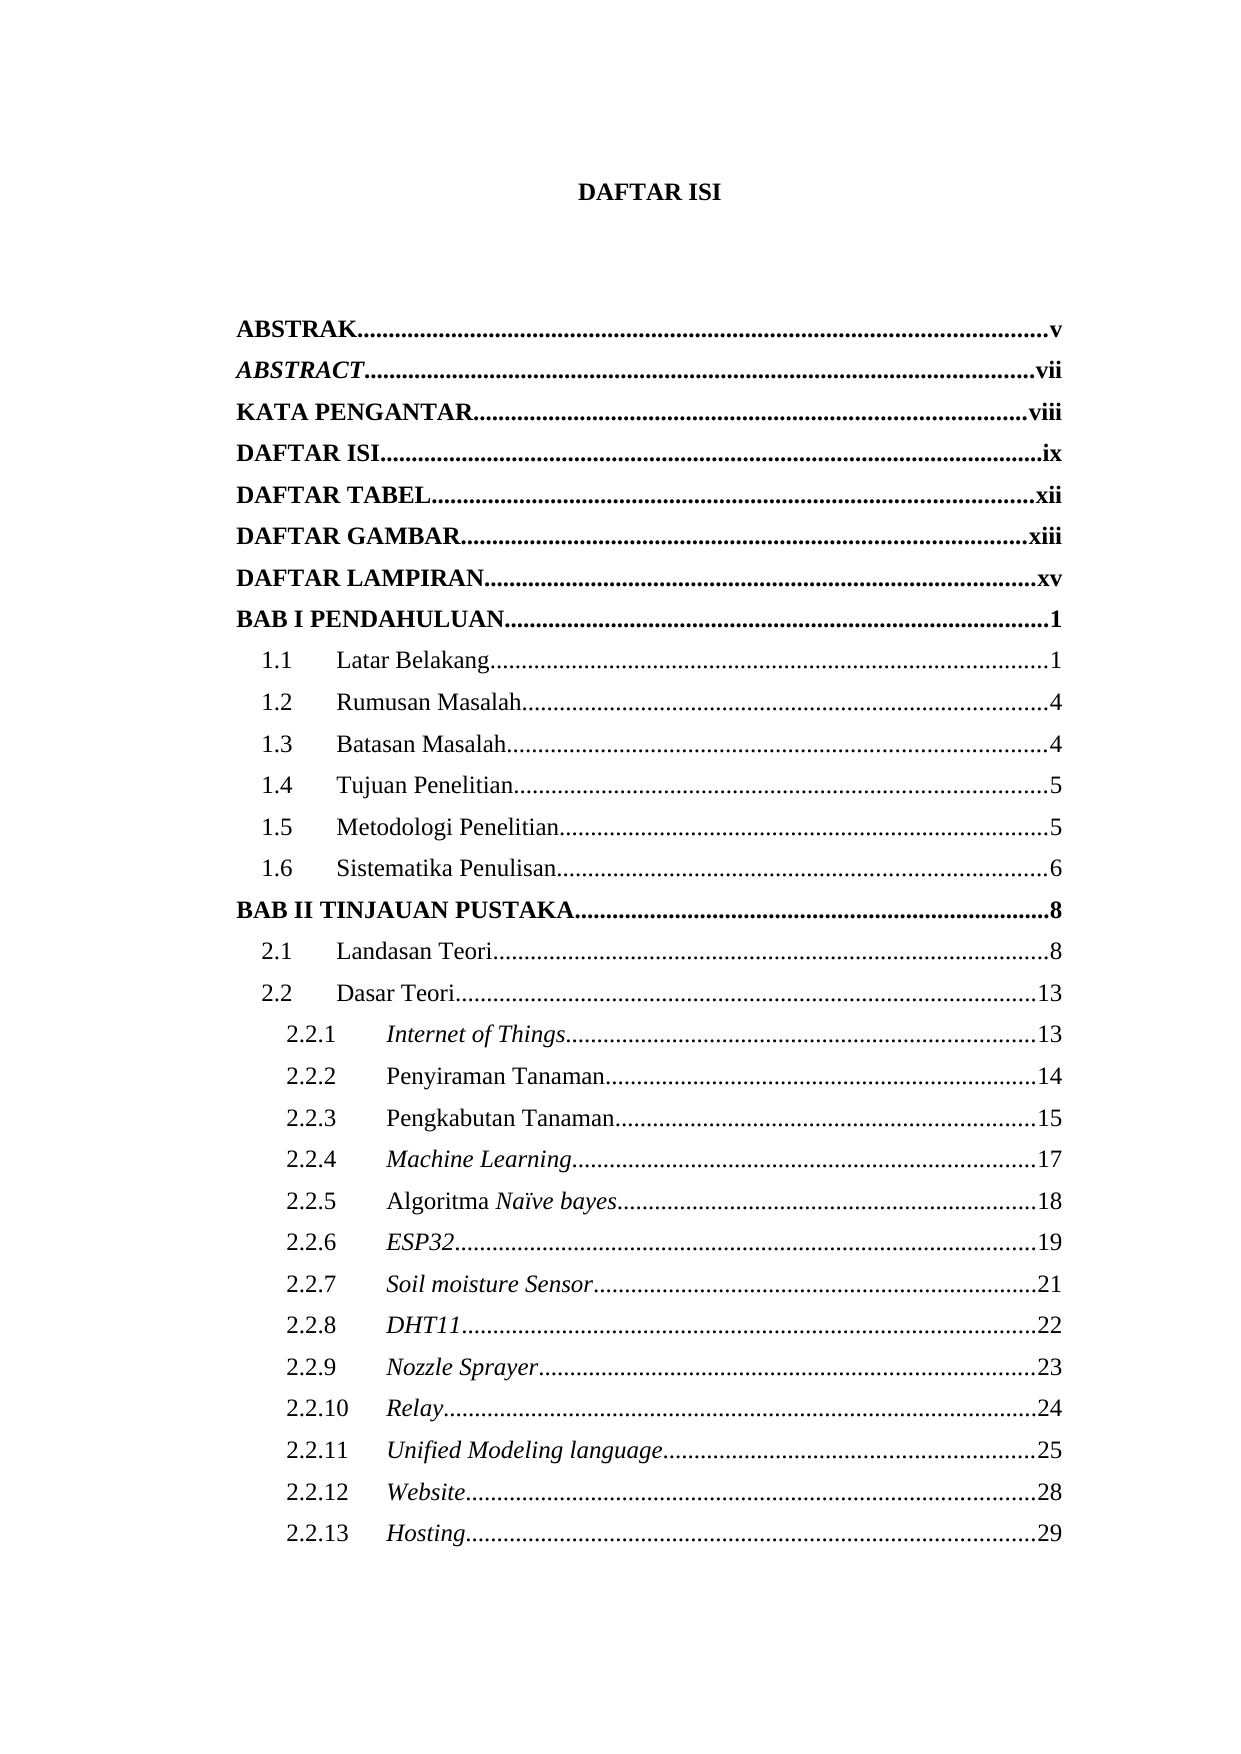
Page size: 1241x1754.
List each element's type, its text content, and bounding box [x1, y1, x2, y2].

subtitle DAFTAR ISI [236, 177, 1063, 206]
